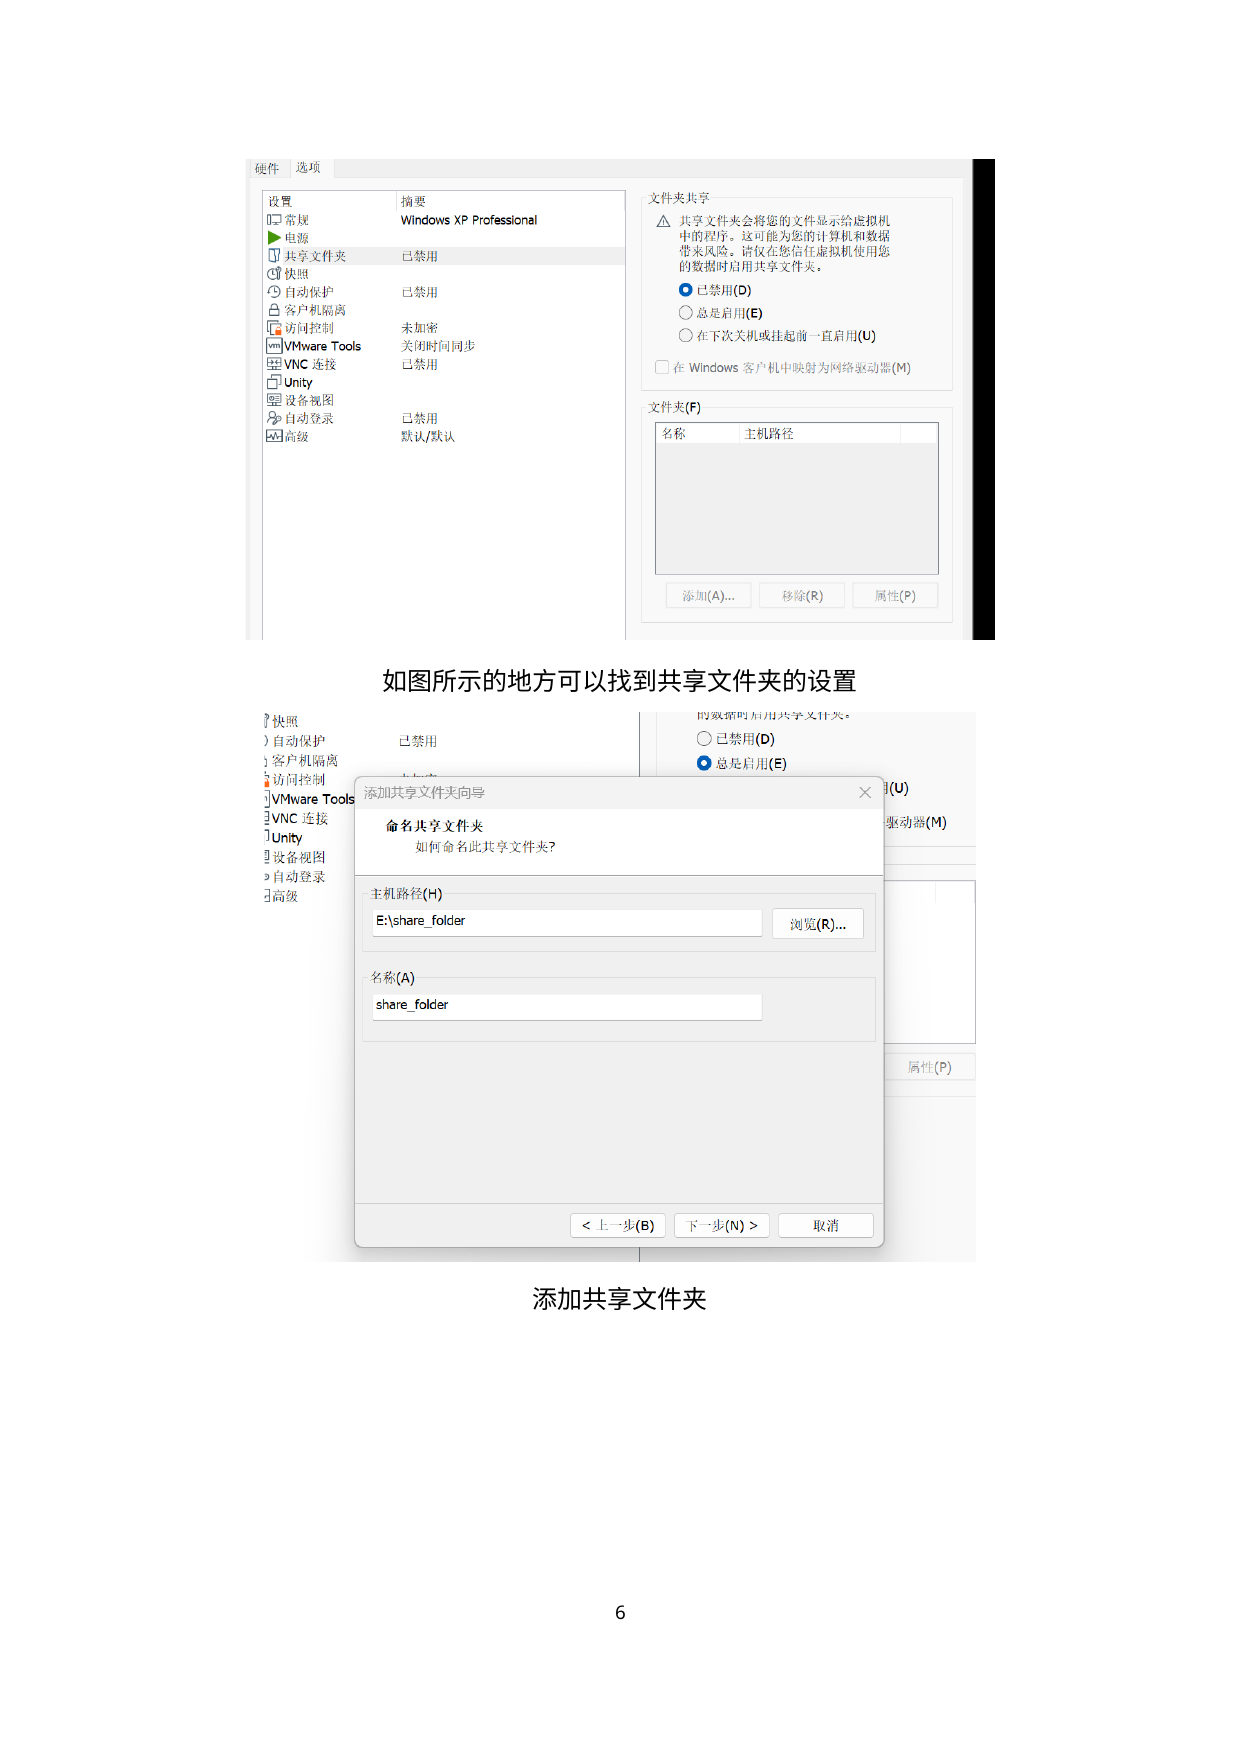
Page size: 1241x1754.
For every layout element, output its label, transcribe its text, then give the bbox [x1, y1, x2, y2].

text 添加共享文件夹 [187, 1265, 1053, 1330]
picture [245, 159, 995, 640]
text 如图所示的地方可以找到共享文件夹的设置 [187, 647, 1053, 712]
picture [264, 712, 976, 1262]
